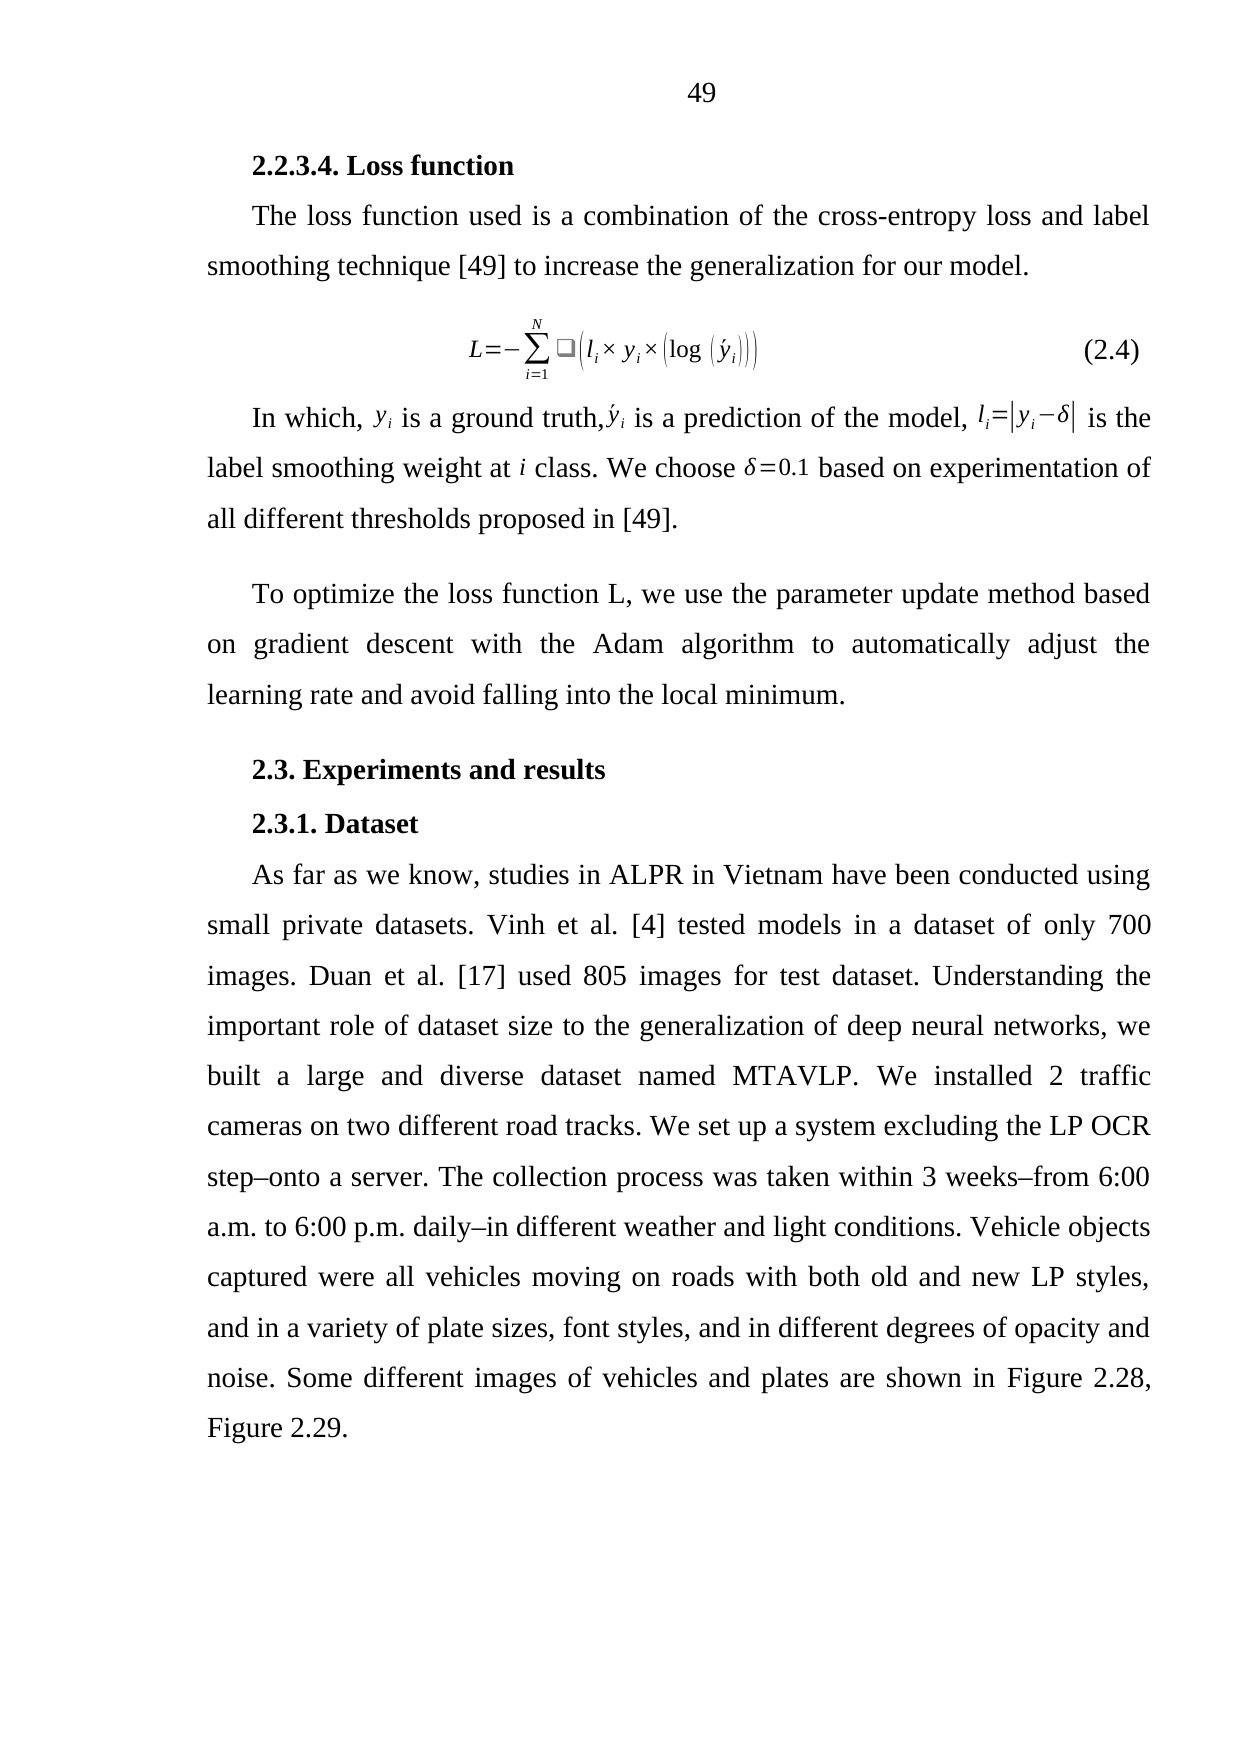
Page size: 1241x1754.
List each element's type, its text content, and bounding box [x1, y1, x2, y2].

text The loss function used is a combination of the cross-entropy loss and label smoothing technique to increase the generalization for our model. [207, 198, 1152, 282]
text Loss function [252, 148, 1152, 181]
text Dataset [252, 807, 1152, 840]
text In which, is a ground truth, is a prediction of the model, is the label smoothing weight at class. We choose based on experimentation of all different thresholds proposed in . [207, 399, 1152, 534]
text As far as we know, studies in ALPR in Vietnam have been conducted using small private datasets. Vinh et al. tested models in a dataset of only 700 images. Duan et al. used 805 images for test dataset. Understanding the important role of dataset size to the generalization of deep neural networks, we built a large and diverse dataset named MTAVLP. We installed 2 traffic cameras on two different road tracks. We set up a system excluding the LP OCR step–onto a server. The collection process was taken within 3 weeks–from 6:00 a.m. to 6:00 p.m. daily–in different weather and light conditions. Vehicle objects captured were all vehicles moving on roads with both old and new LP styles, and in a variety of plate sizes, font styles, and in different degrees of opacity and noise. Some different images of vehicles and plates are shown in Figure 2.17, Figure 2.18. [207, 857, 1152, 1444]
table_header [207, 315, 1018, 399]
table_header (2.4) [1018, 315, 1151, 399]
text To optimize the loss function L, we use the parameter update method based on gradient descent with the Adam algorithm to automatically adjust the learning rate and avoid falling into the local minimum. [207, 576, 1152, 710]
text Experiments and results [252, 752, 1152, 786]
